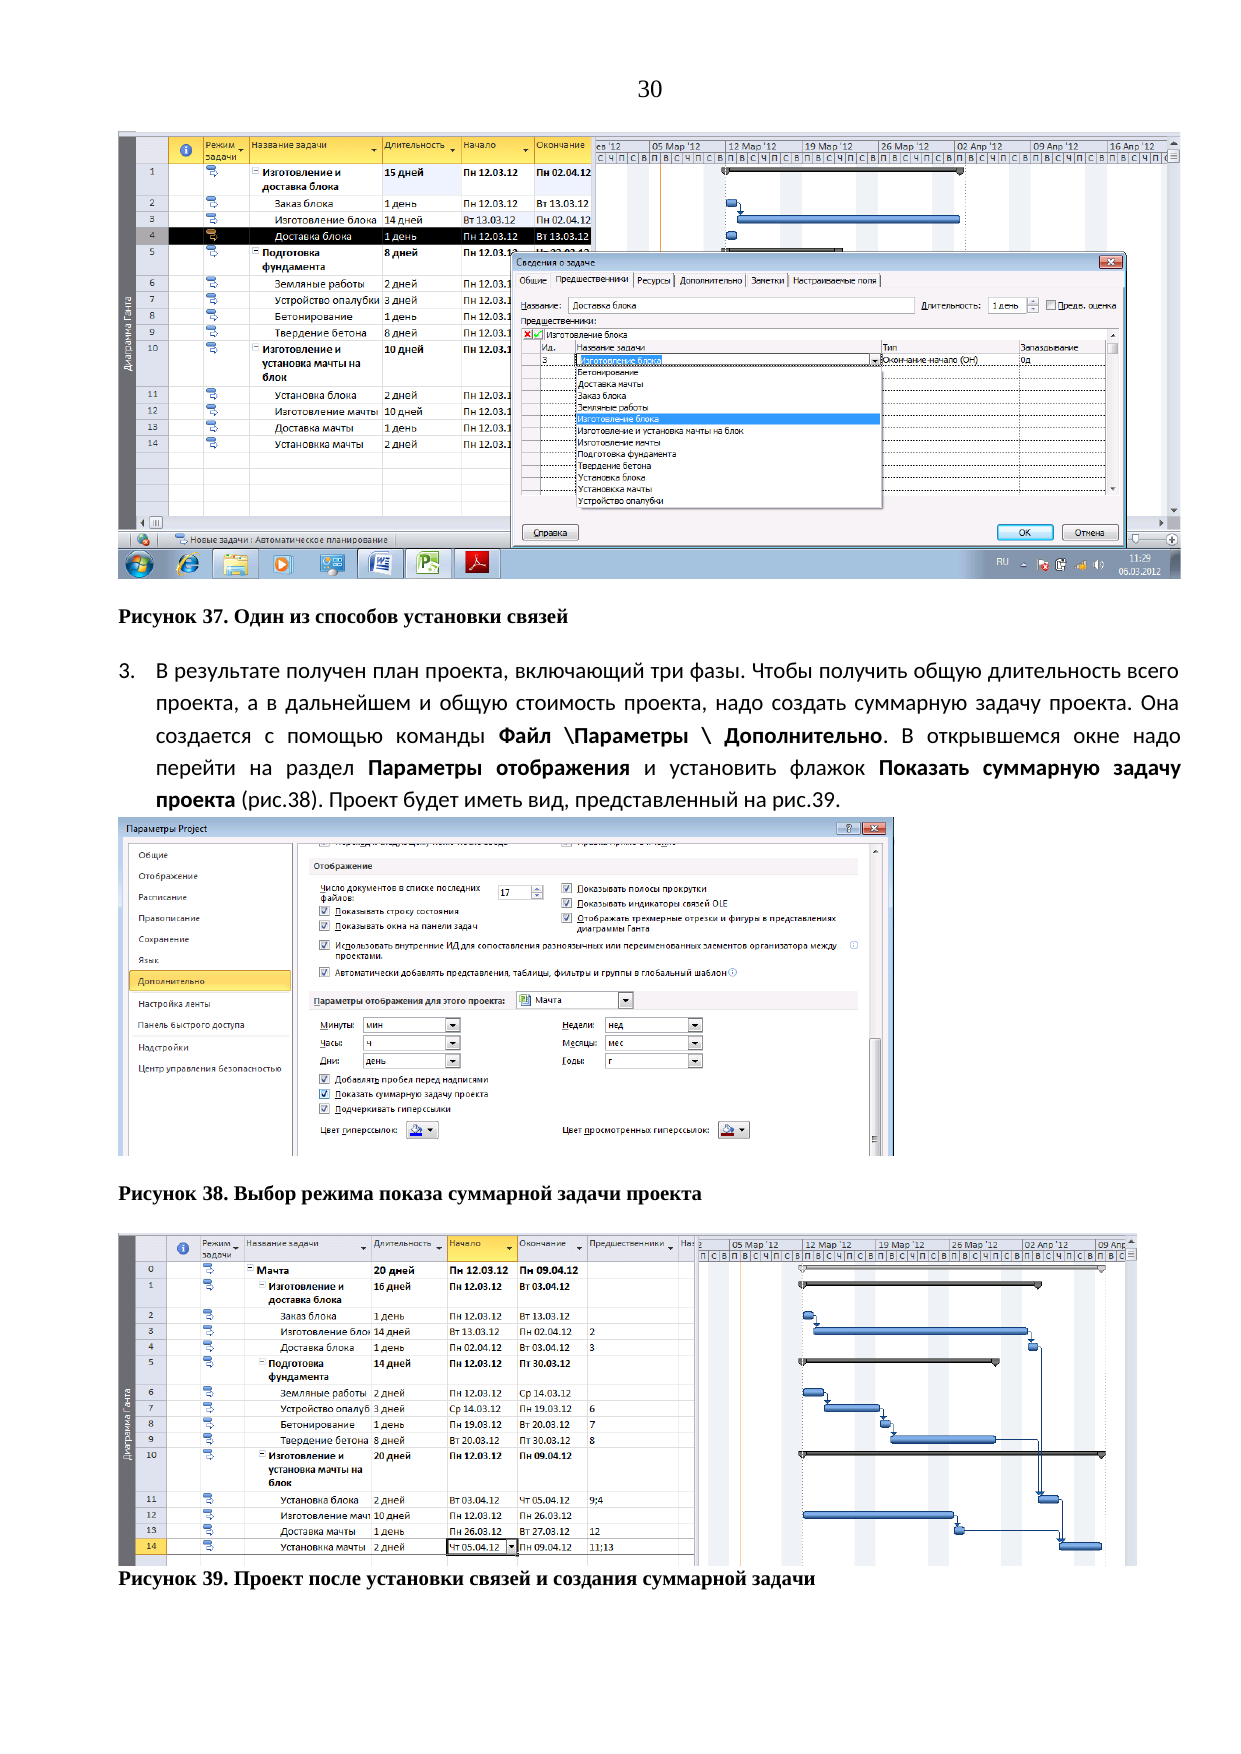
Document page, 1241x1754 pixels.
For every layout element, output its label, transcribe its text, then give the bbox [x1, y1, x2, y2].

picture [118, 131, 1181, 579]
picture [118, 817, 895, 1156]
picture [118, 1233, 1138, 1566]
list В результате получен план проекта, включающий три фазы. Чтобы получить общую длительность всего проекта, а в дальнейшем и общую стоимость проекта, надо создать суммарную задачу проекта. Она создается с помощью команды Файл \Параметры \ Дополнительно. В открывшемся окне надо перейти на раздел Параметры отображения и установить флажок Показать суммарную задачу проекта (рис.38). Проект будет иметь вид, представленный на рис.39. [118, 656, 1181, 813]
